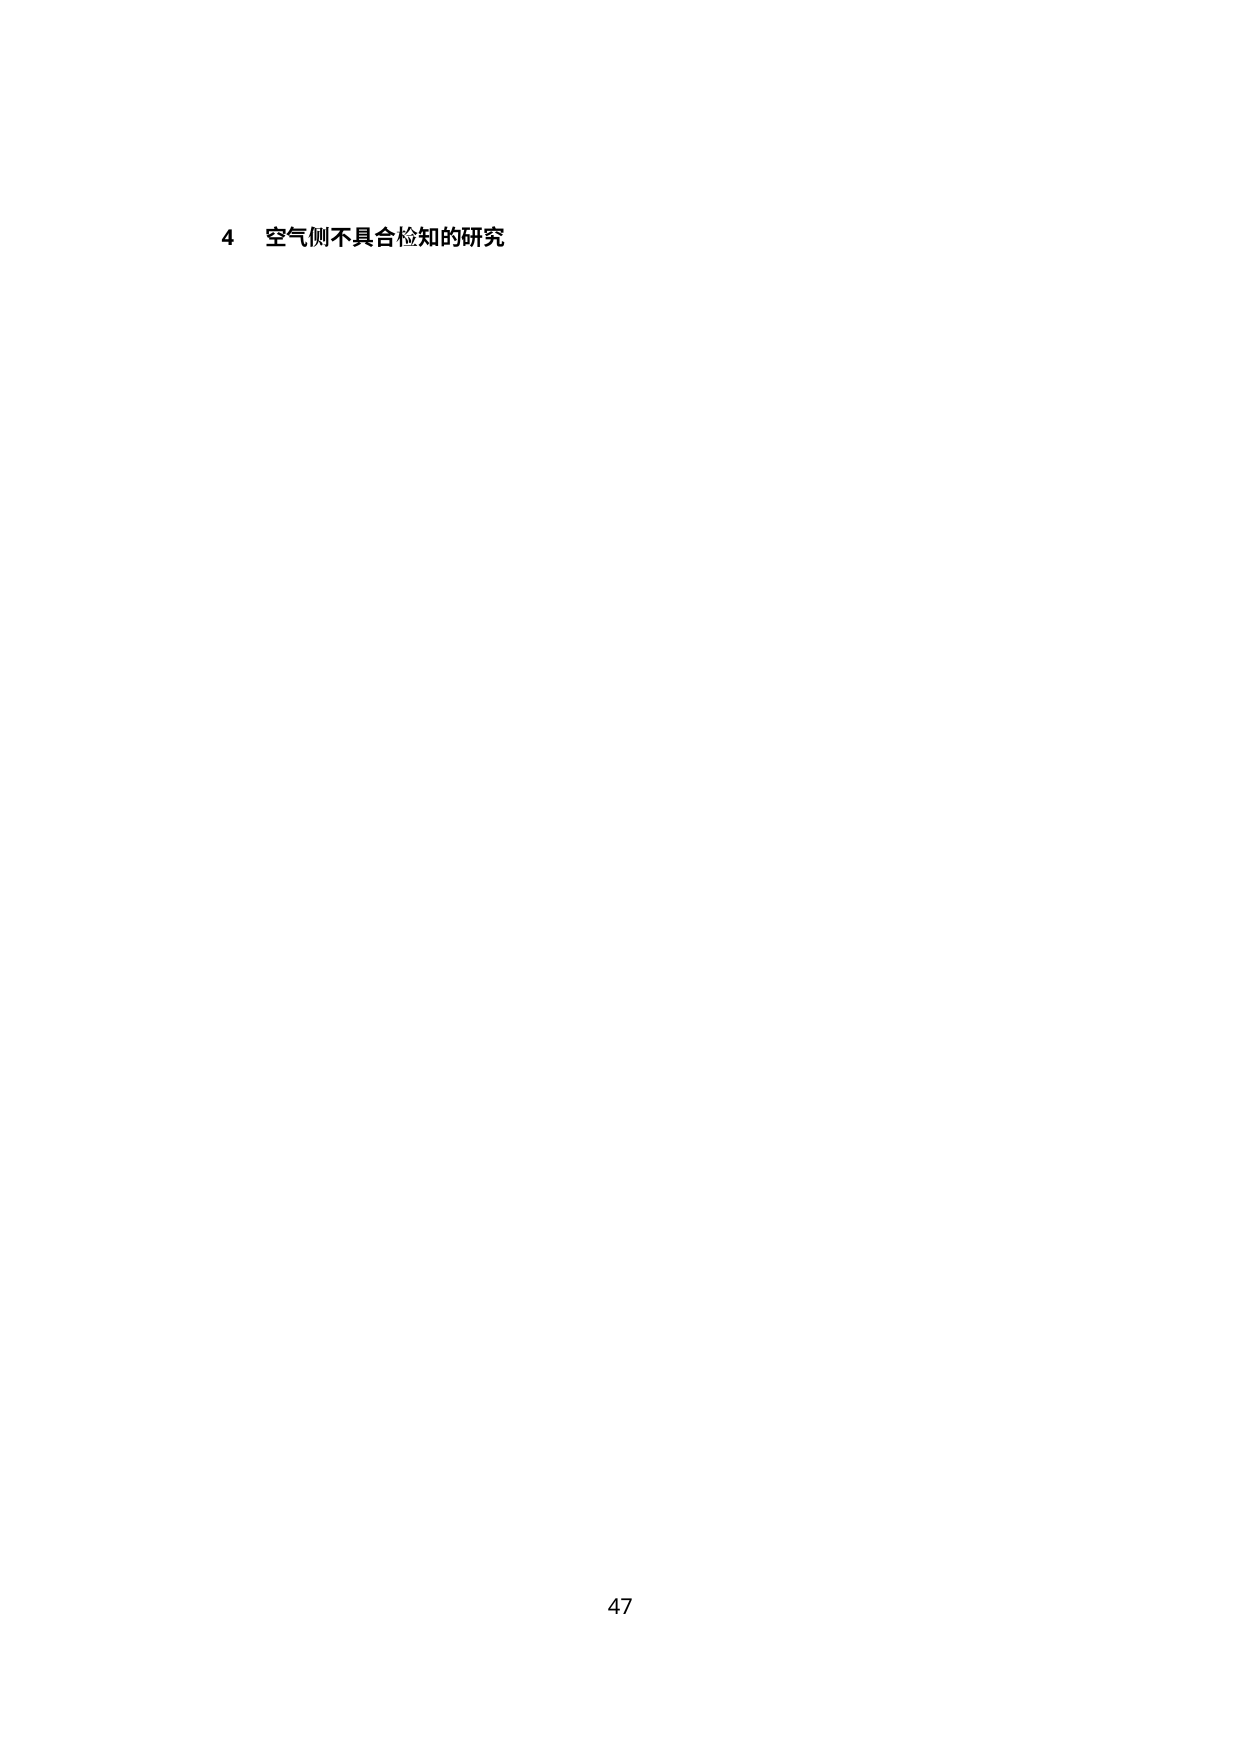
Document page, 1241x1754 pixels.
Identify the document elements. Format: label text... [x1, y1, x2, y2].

subtitle 空气侧不具合检知的研究 [177, 217, 1063, 254]
